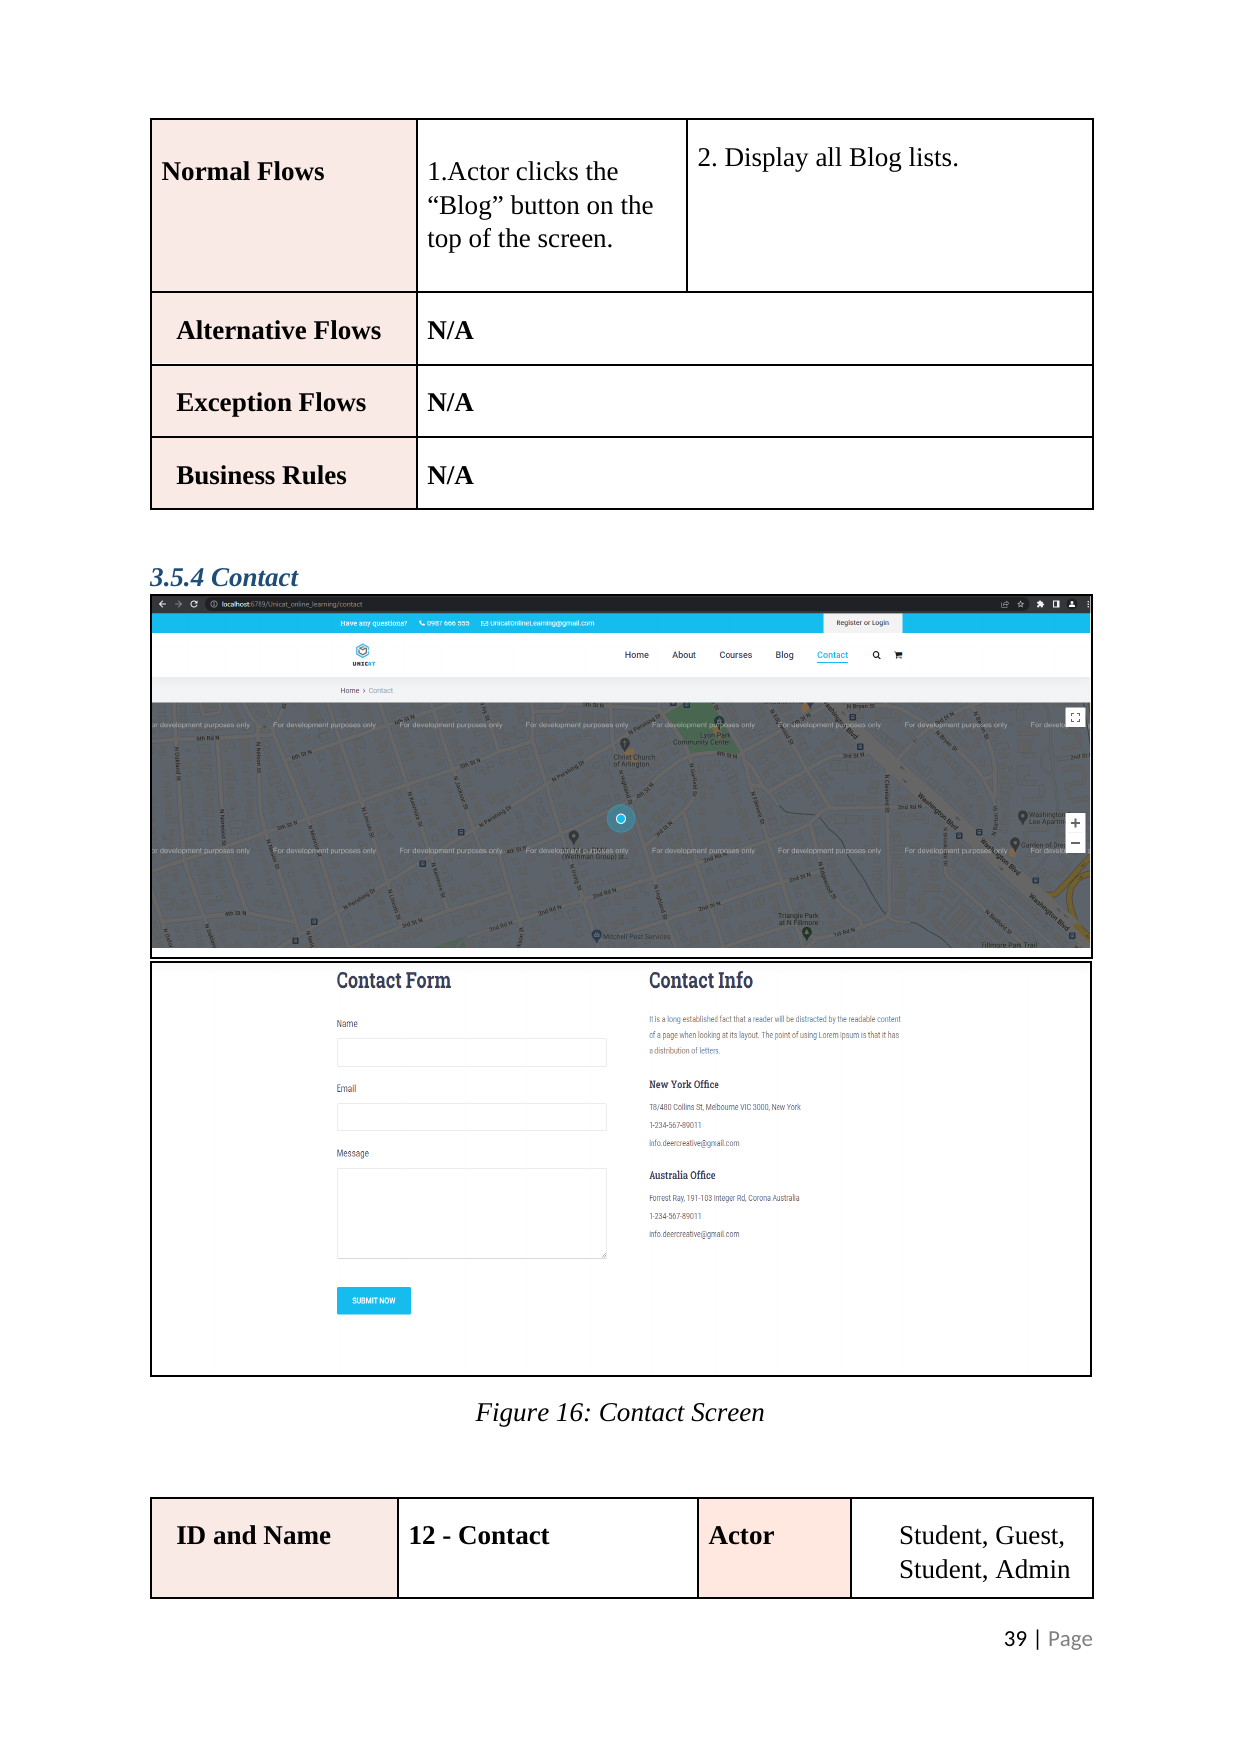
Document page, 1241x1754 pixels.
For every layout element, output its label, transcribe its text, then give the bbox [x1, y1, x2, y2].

table_header Student, Guest, Student, Admin [852, 1499, 1092, 1597]
picture [152, 596, 1091, 957]
table_cell 2. Display all Blog lists. [688, 120, 1092, 291]
table_cell Business Rules [152, 438, 416, 508]
table_cell Alternative Flows [152, 293, 416, 363]
table_header ID and Name [152, 1499, 397, 1597]
picture [152, 963, 1090, 1375]
table_header 12 - Contact [399, 1499, 697, 1597]
table_cell N/A [418, 366, 1092, 436]
table_header Actor [699, 1499, 850, 1597]
table_cell Normal Flows [152, 120, 416, 291]
subtitle 3.5.4 Contact [150, 561, 1093, 592]
text Figure 16: Contact Screen [150, 1396, 1093, 1427]
table_cell N/A [418, 293, 1092, 363]
table_cell N/A [418, 438, 1092, 508]
table_cell Exception Flows [152, 366, 416, 436]
table_cell 1.Actor clicks the “Blog” button on the top of the screen. [418, 120, 686, 291]
